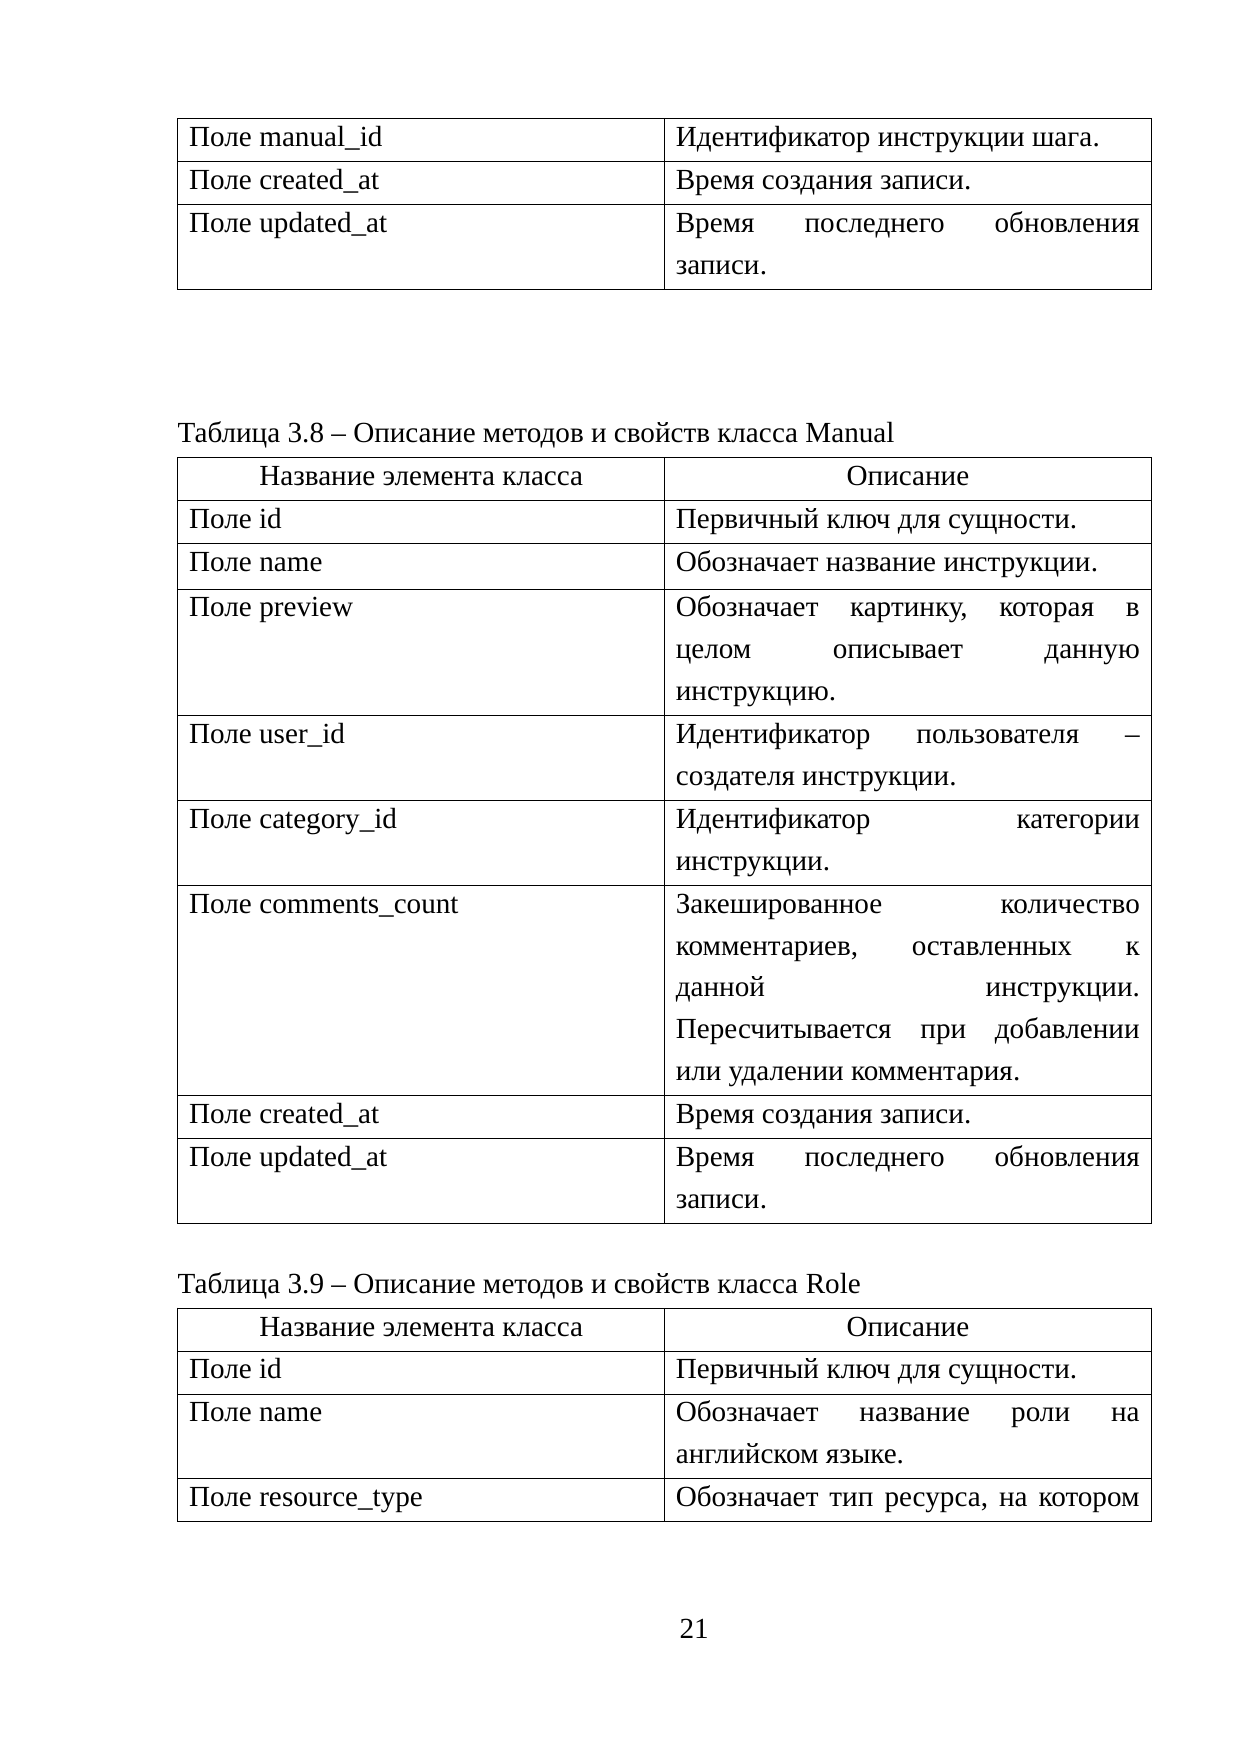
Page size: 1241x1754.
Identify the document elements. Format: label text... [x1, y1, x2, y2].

table_cell Поле id [178, 1352, 664, 1393]
table_cell Время последнего обновления записи. [665, 1139, 1151, 1223]
table_header Описание [665, 458, 1151, 500]
table_cell Обозначает название роли на английском языке. [665, 1395, 1151, 1478]
table_cell Время создания записи. [665, 1096, 1151, 1138]
table_cell Обозначает название инструкции. [665, 544, 1151, 588]
table_cell Поле created_at [178, 162, 664, 204]
table_cell Поле updated_at [178, 205, 664, 289]
table_cell Первичный ключ для сущности. [665, 1352, 1151, 1393]
table_cell Первичный ключ для сущности. [665, 501, 1151, 543]
table_cell Поле name [178, 544, 664, 588]
table_cell Идентификатор категории инструкции. [665, 801, 1151, 885]
table_cell Поле user_id [178, 716, 664, 800]
table_cell Поле updated_at [178, 1139, 664, 1223]
table_cell Поле category_id [178, 801, 664, 885]
table_cell Поле preview [178, 590, 664, 715]
table_cell Идентификатор инструкции шага. [665, 119, 1151, 161]
table_header Описание [665, 1309, 1151, 1351]
table_cell Время создания записи. [665, 162, 1151, 204]
table_cell Обозначает картинку, которая в целом описывает данную инструкцию. [665, 590, 1151, 715]
table_header Название элемента класса [178, 458, 664, 500]
table_cell Поле manual_id [178, 119, 664, 161]
table_cell Поле resource_type [178, 1479, 664, 1521]
text Таблица 3.8 – Описание методов и свойств класса Manual [177, 415, 1152, 449]
text Таблица 3.9 – Описание методов и свойств класса Role [177, 1266, 1152, 1299]
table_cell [665, 1479, 1151, 1521]
table_cell Поле id [178, 501, 664, 543]
table_header Название элемента класса [178, 1309, 664, 1351]
table_cell Время последнего обновления записи. [665, 205, 1151, 289]
table_cell Идентификатор пользователя – создателя инструкции. [665, 716, 1151, 800]
table_cell Закешированное количество комментариев, оставленных к данной инструкции. Пересчитывается при добавлении или удалении комментария. [665, 886, 1151, 1095]
table_cell Поле comments_count [178, 886, 664, 1095]
table_cell Поле name [178, 1395, 664, 1478]
table_cell Поле created_at [178, 1096, 664, 1138]
